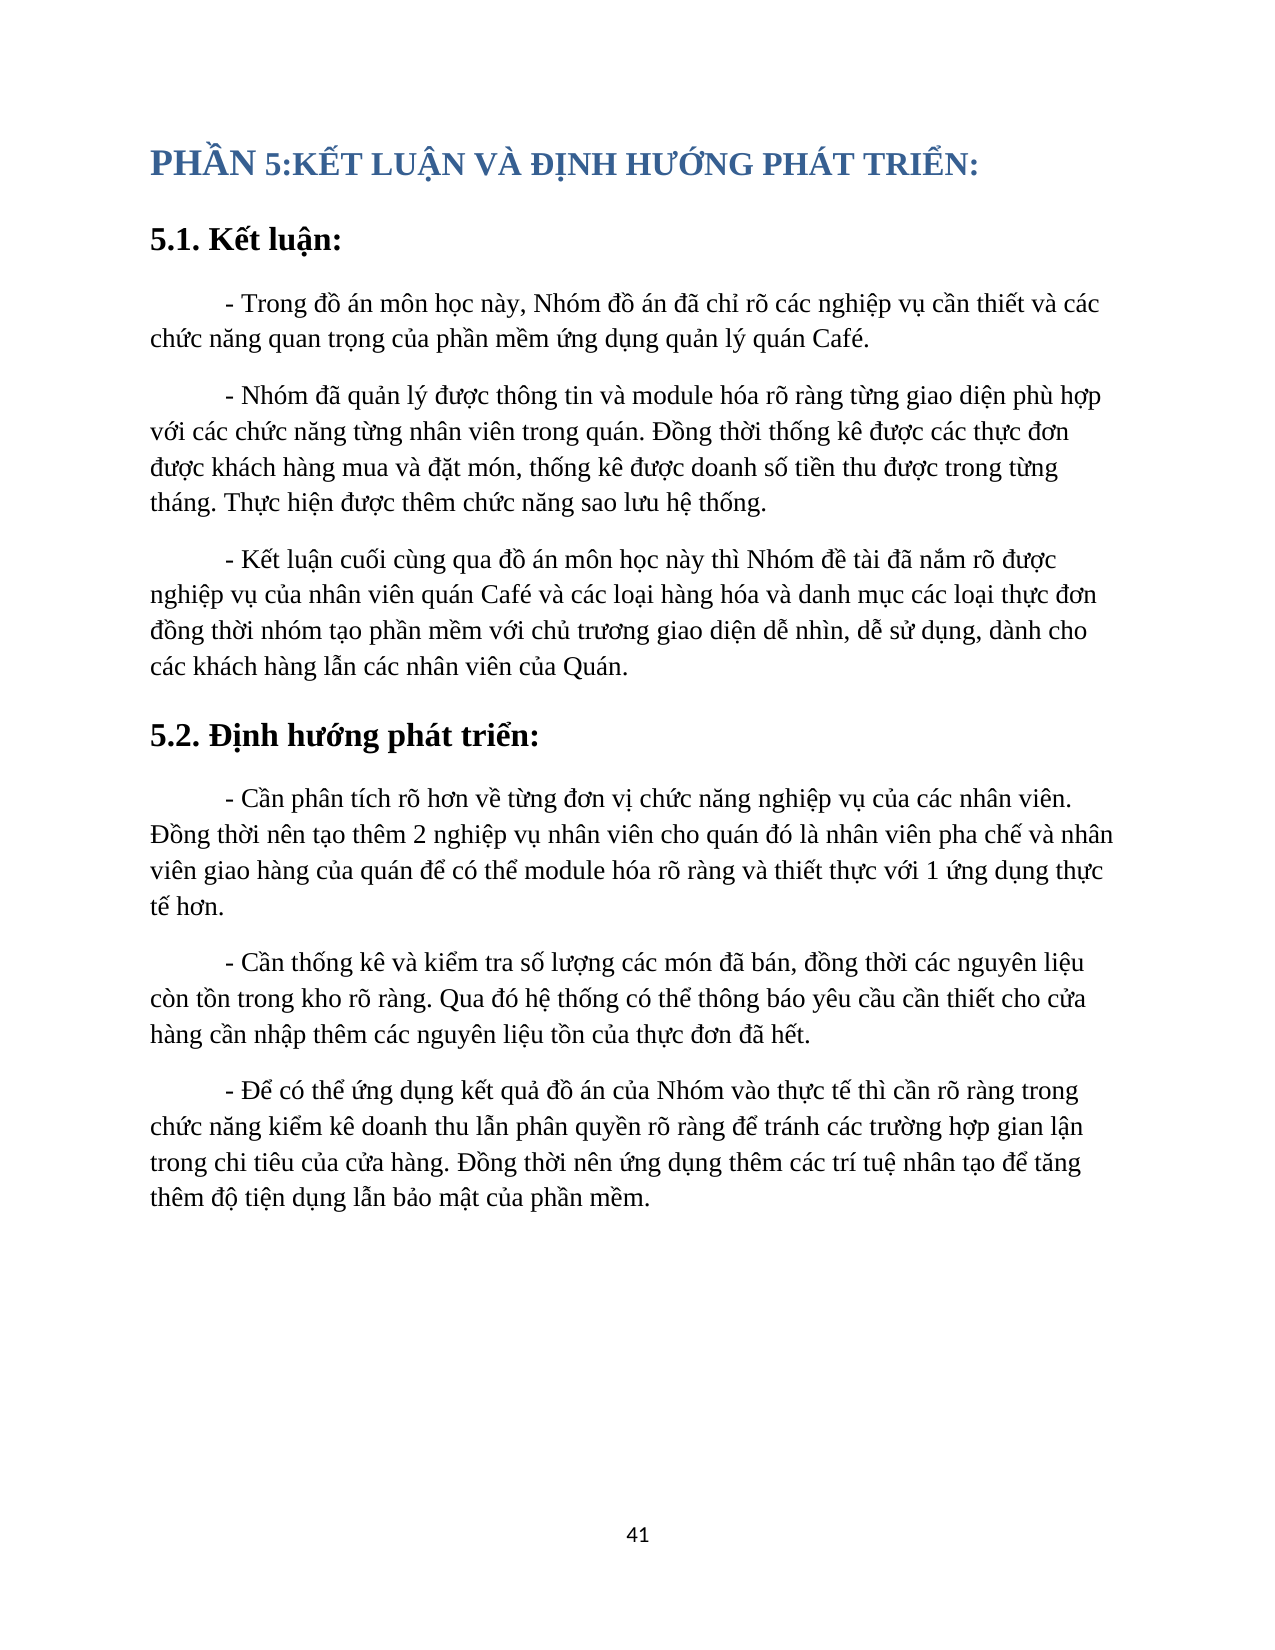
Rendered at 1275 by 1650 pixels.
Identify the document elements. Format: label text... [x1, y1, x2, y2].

text - Cần phân tích rõ hơn về từng đơn vị chức năng nghiệp vụ của các nhân viên. Đồng thời nên tạo thêm 2 nghiệp vụ nhân viên cho quán đó là nhân viên pha chế và nhân viên giao hàng của quán để có thể module hóa rõ ràng và thiết thực với 1 ứng dụng thực tế hơn. [150, 782, 1125, 921]
subtitle 5.2. Định hướng phát triển: [150, 715, 1125, 753]
text - Nhóm đã quản lý được thông tin và module hóa rõ ràng từng giao diện phù hợp với các chức năng từng nhân viên trong quán. Đồng thời thống kê được các thực đơn được khách hàng mua và đặt món, thống kê được doanh số tiền thu được trong từng tháng. Thực hiện được thêm chức năng sao lưu hệ thống. [150, 379, 1125, 517]
text - Trong đồ án môn học này, Nhóm đồ án đã chỉ rõ các nghiệp vụ cần thiết và các chức năng quan trọng của phần mềm ứng dụng quản lý quán Café. [150, 287, 1125, 354]
subtitle 5.1. Kết luận: [150, 219, 1125, 258]
text - Để có thể ứng dụng kết quả đồ án của Nhóm vào thực tế thì cần rõ ràng trong chức năng kiểm kê doanh thu lẫn phân quyền rõ ràng để tránh các trường hợp gian lận trong chi tiêu của cửa hàng. Đồng thời nên ứng dụng thêm các trí tuệ nhân tạo để tăng thêm độ tiện dụng lẫn bảo mật của phần mềm. [150, 1074, 1125, 1213]
text - Kết luận cuối cùng qua đồ án môn học này thì Nhóm đề tài đã nắm rõ được nghiệp vụ của nhân viên quán Café và các loại hàng hóa và danh mục các loại thực đơn đồng thời nhóm tạo phần mềm với chủ trương giao diện dễ nhìn, dễ sử dụng, dành cho các khách hàng lẫn các nhân viên của Quán. [150, 543, 1125, 681]
text PHẦN 5:KẾT LUẬN VÀ ĐỊNH HƯỚNG PHÁT TRIỂN: [150, 141, 1125, 184]
text - Cần thống kê và kiểm tra số lượng các món đã bán, đồng thời các nguyên liệu còn tồn trong kho rõ ràng. Qua đó hệ thống có thể thông báo yêu cầu cần thiết cho cửa hàng cần nhập thêm các nguyên liệu tồn của thực đơn đã hết. [150, 946, 1125, 1049]
